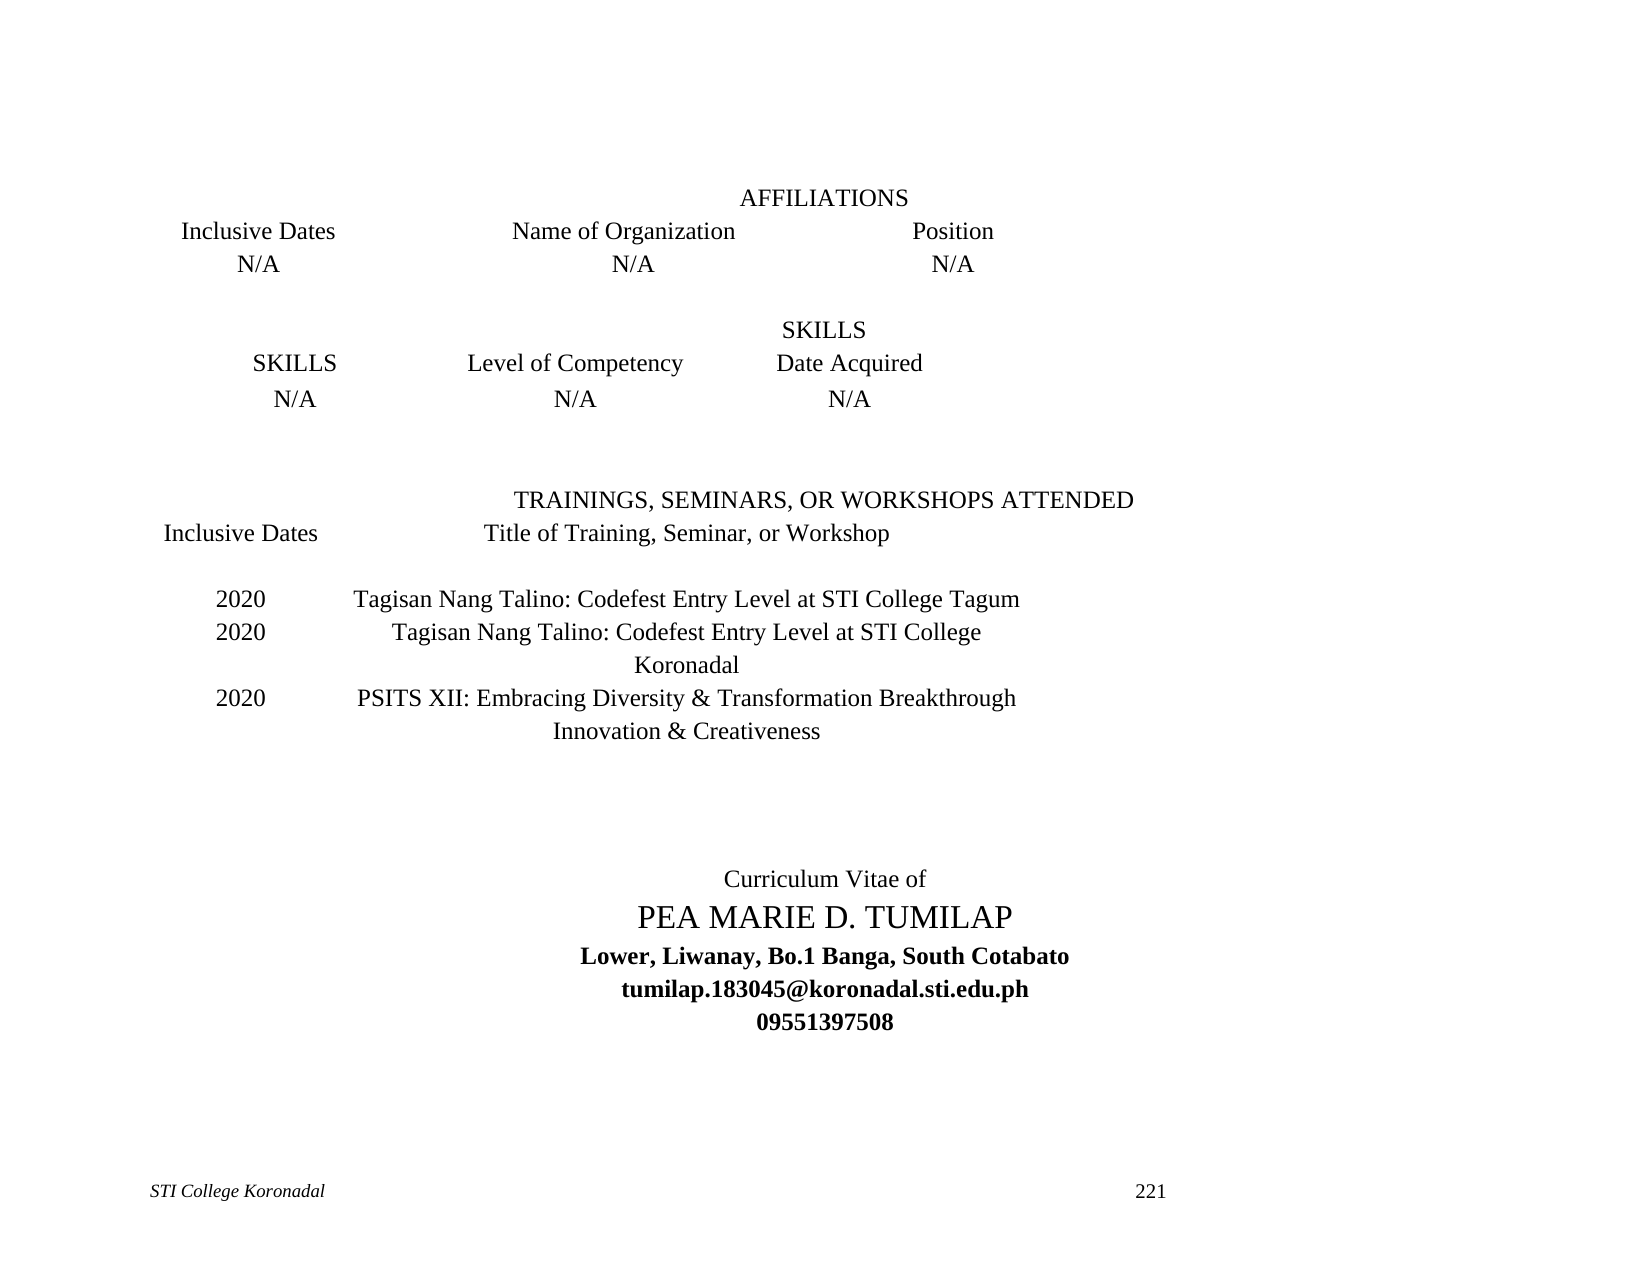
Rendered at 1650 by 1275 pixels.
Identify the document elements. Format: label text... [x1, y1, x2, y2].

text PEA MARIE D. TUMILAP [150, 897, 1500, 936]
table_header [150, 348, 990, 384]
text AFFILIATIONS [150, 183, 1498, 212]
text TRAININGS, SEMINARS, OR WORKSHOPS ATTENDED [150, 485, 1498, 514]
text tumilap.183045@koronadal.sti.edu.ph [150, 974, 1500, 1003]
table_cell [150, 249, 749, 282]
text 09551397508 [150, 1007, 1500, 1036]
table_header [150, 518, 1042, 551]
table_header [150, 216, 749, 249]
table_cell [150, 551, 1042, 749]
text Curriculum Vitae of [150, 864, 1500, 893]
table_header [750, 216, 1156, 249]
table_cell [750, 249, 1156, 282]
text SKILLS [150, 282, 1498, 344]
text Lower, Liwanay, Bo.1 Banga, South Cotabato [150, 941, 1500, 970]
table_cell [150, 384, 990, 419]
